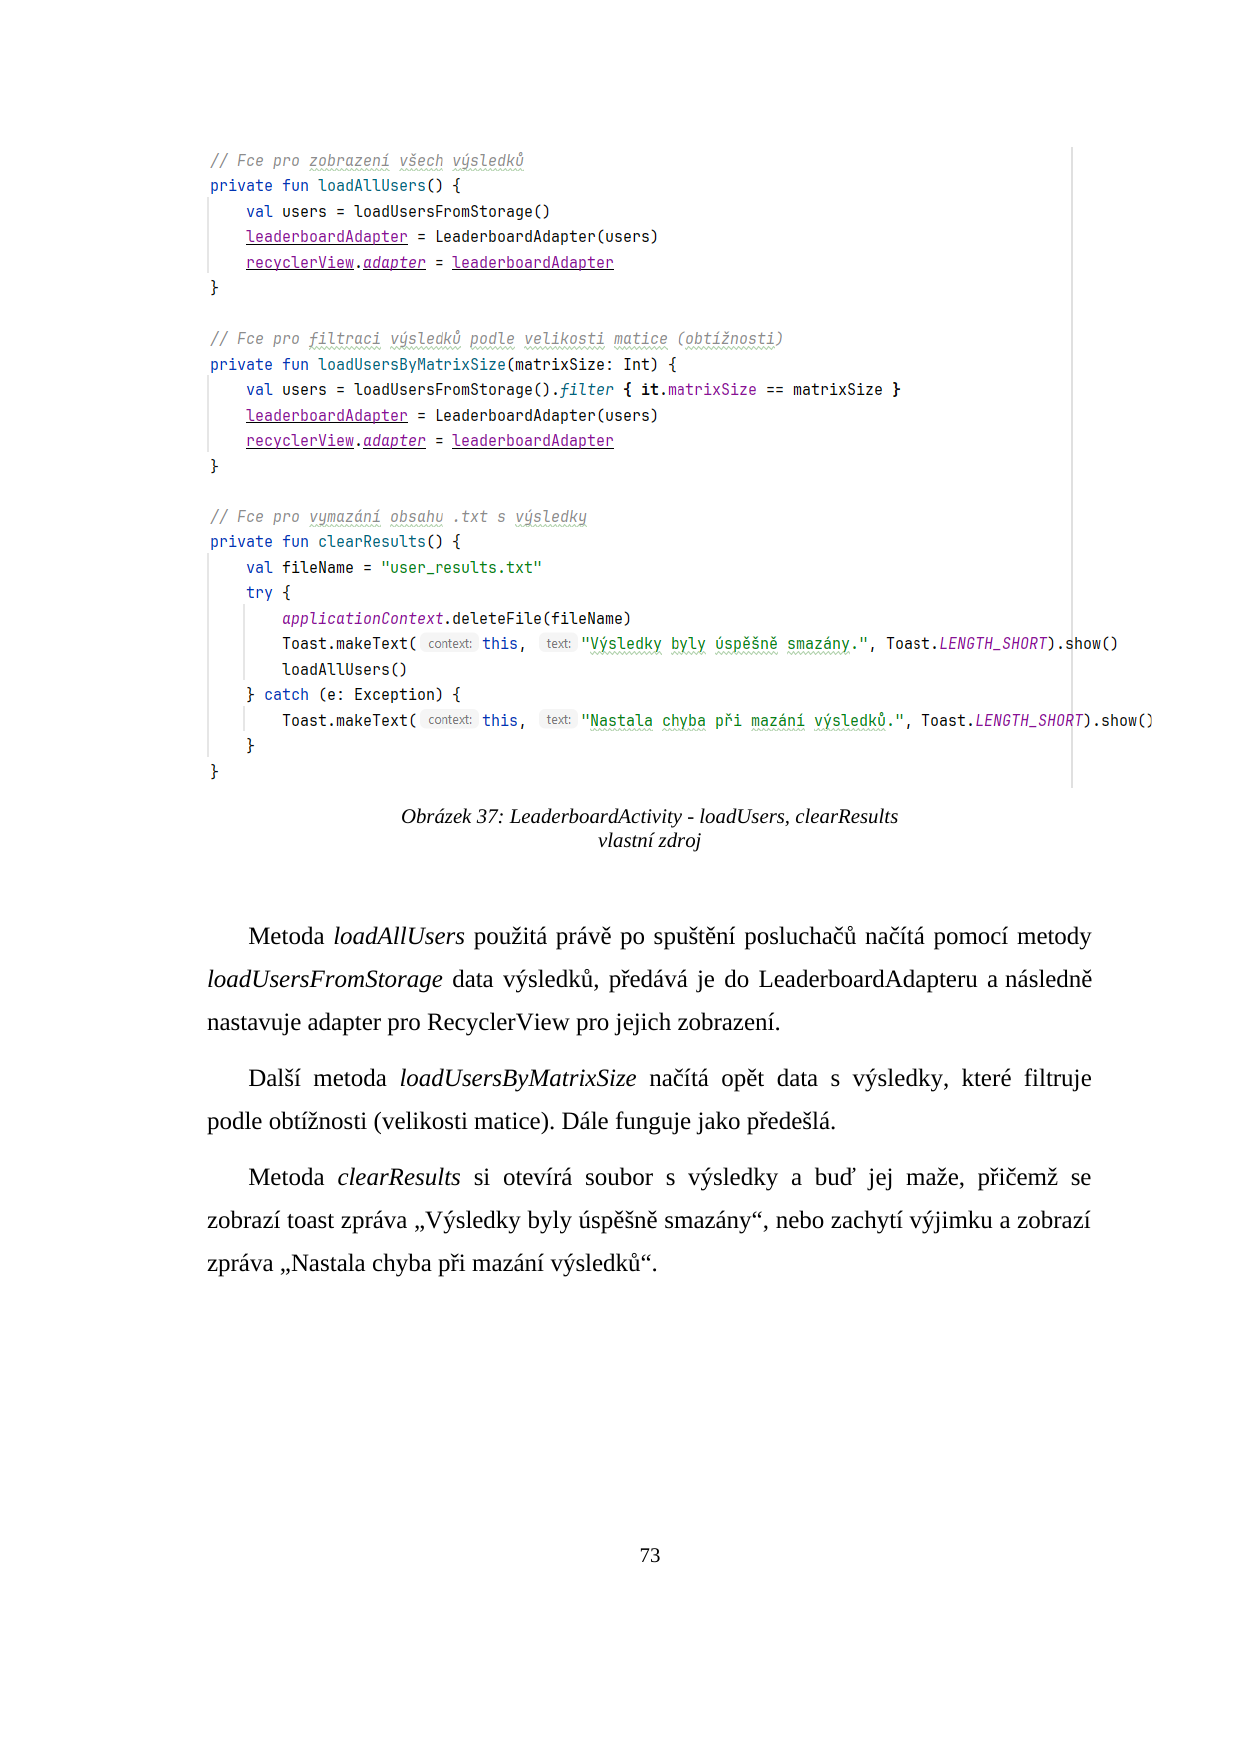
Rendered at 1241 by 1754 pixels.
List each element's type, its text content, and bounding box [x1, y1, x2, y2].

text Metoda clearResults si otevírá soubor s výsledky a buď jej maže, přičemž se zobrazí toast zpráva „Výsledky byly úspěšně smazány“, nebo zachytí výjimku a zobrazí zpráva „Nastala chyba při mazání výsledků“. [207, 1162, 1092, 1277]
text Metoda loadAllUsers použitá právě po spuštění posluchačů načítá pomocí metody loadUsersFromStorage data výsledků, předává je do LeaderboardAdapteru a následně nastavuje adapter pro RecyclerView pro jejich zobrazení. [207, 921, 1092, 1036]
text Obrázek 37: LeaderboardActivity - loadUsers, clearResults [207, 803, 1092, 828]
picture [206, 147, 1152, 788]
text vlastní zdroj [207, 828, 1092, 852]
text Další metoda loadUsersByMatrixSize načítá opět data s výsledky, které filtruje podle obtížnosti (velikosti matice). Dále funguje jako předešlá. [207, 1063, 1092, 1135]
